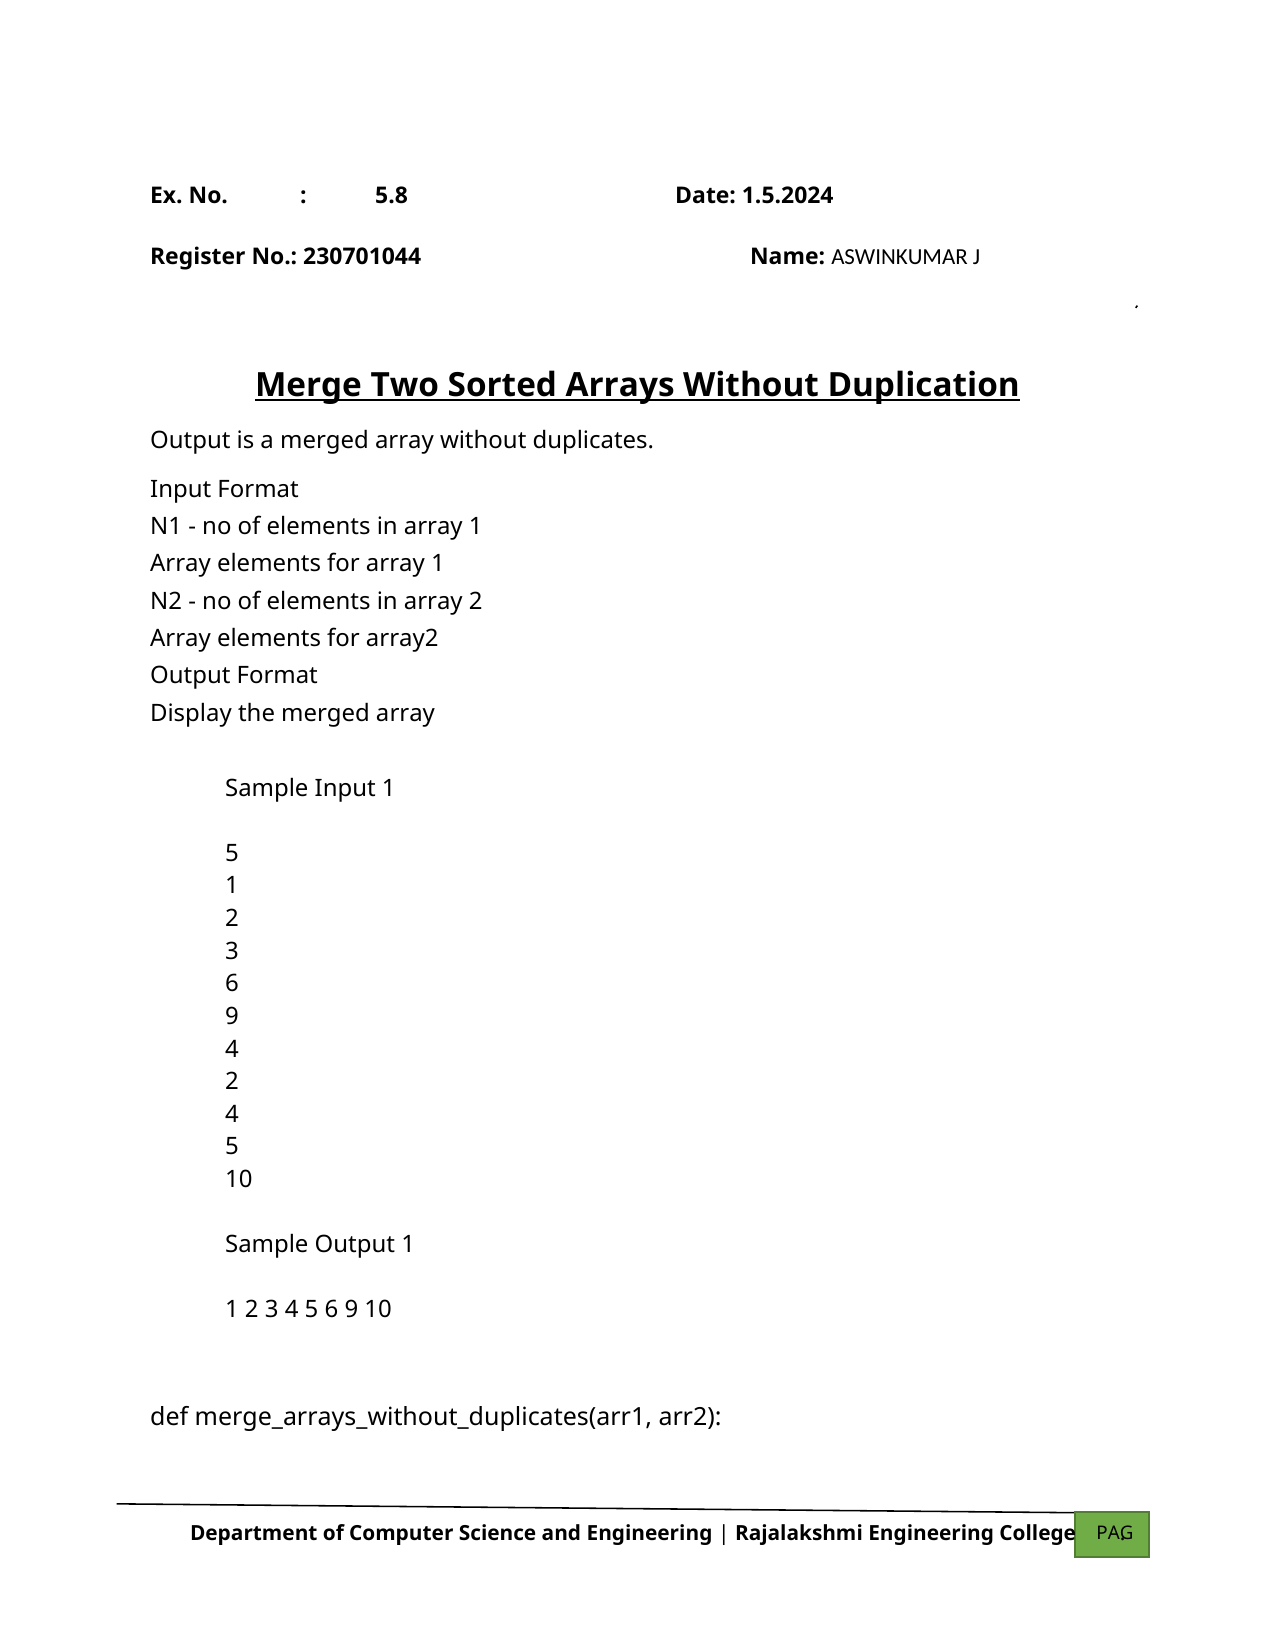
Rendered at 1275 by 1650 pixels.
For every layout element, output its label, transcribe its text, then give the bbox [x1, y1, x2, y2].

text Ex. No. : 5.8 Date: 1.5.2024 [150, 179, 1125, 210]
text 5 [225, 1129, 1125, 1162]
text Input Format [150, 471, 1125, 504]
text 4 [225, 1097, 1125, 1129]
text 4 [225, 1031, 1125, 1064]
text N2 - no of elements in array 2 [150, 583, 1125, 616]
text 5 [225, 836, 1125, 868]
text 1 2 3 4 5 6 9 10 [150, 1292, 1125, 1325]
text 2 [225, 1064, 1125, 1097]
text 9 [225, 999, 1125, 1031]
text 3 [225, 933, 1125, 966]
text Sample Input 1 [225, 771, 1125, 803]
text Sample Output 1 [225, 1227, 1125, 1259]
text N1 - no of elements in array 1 [150, 509, 1125, 541]
text Array elements for array2 [150, 621, 1125, 653]
text Output Format [150, 658, 1125, 691]
text 1 [225, 868, 1125, 901]
text Merge Two Sorted Arrays Without Duplication [150, 360, 1125, 406]
text Register No.: 230701044 Name: ASWINKUMAR J [150, 239, 1125, 271]
text 10 [225, 1162, 1125, 1194]
text Output is a merged array without duplicates. [150, 422, 1125, 455]
text 2 [225, 901, 1125, 933]
text Array elements for array 1 [150, 546, 1125, 579]
text Display the merged array [150, 696, 1125, 728]
text def merge_arrays_without_duplicates(arr1, arr2): [150, 1399, 1125, 1433]
text 6 [225, 966, 1125, 999]
